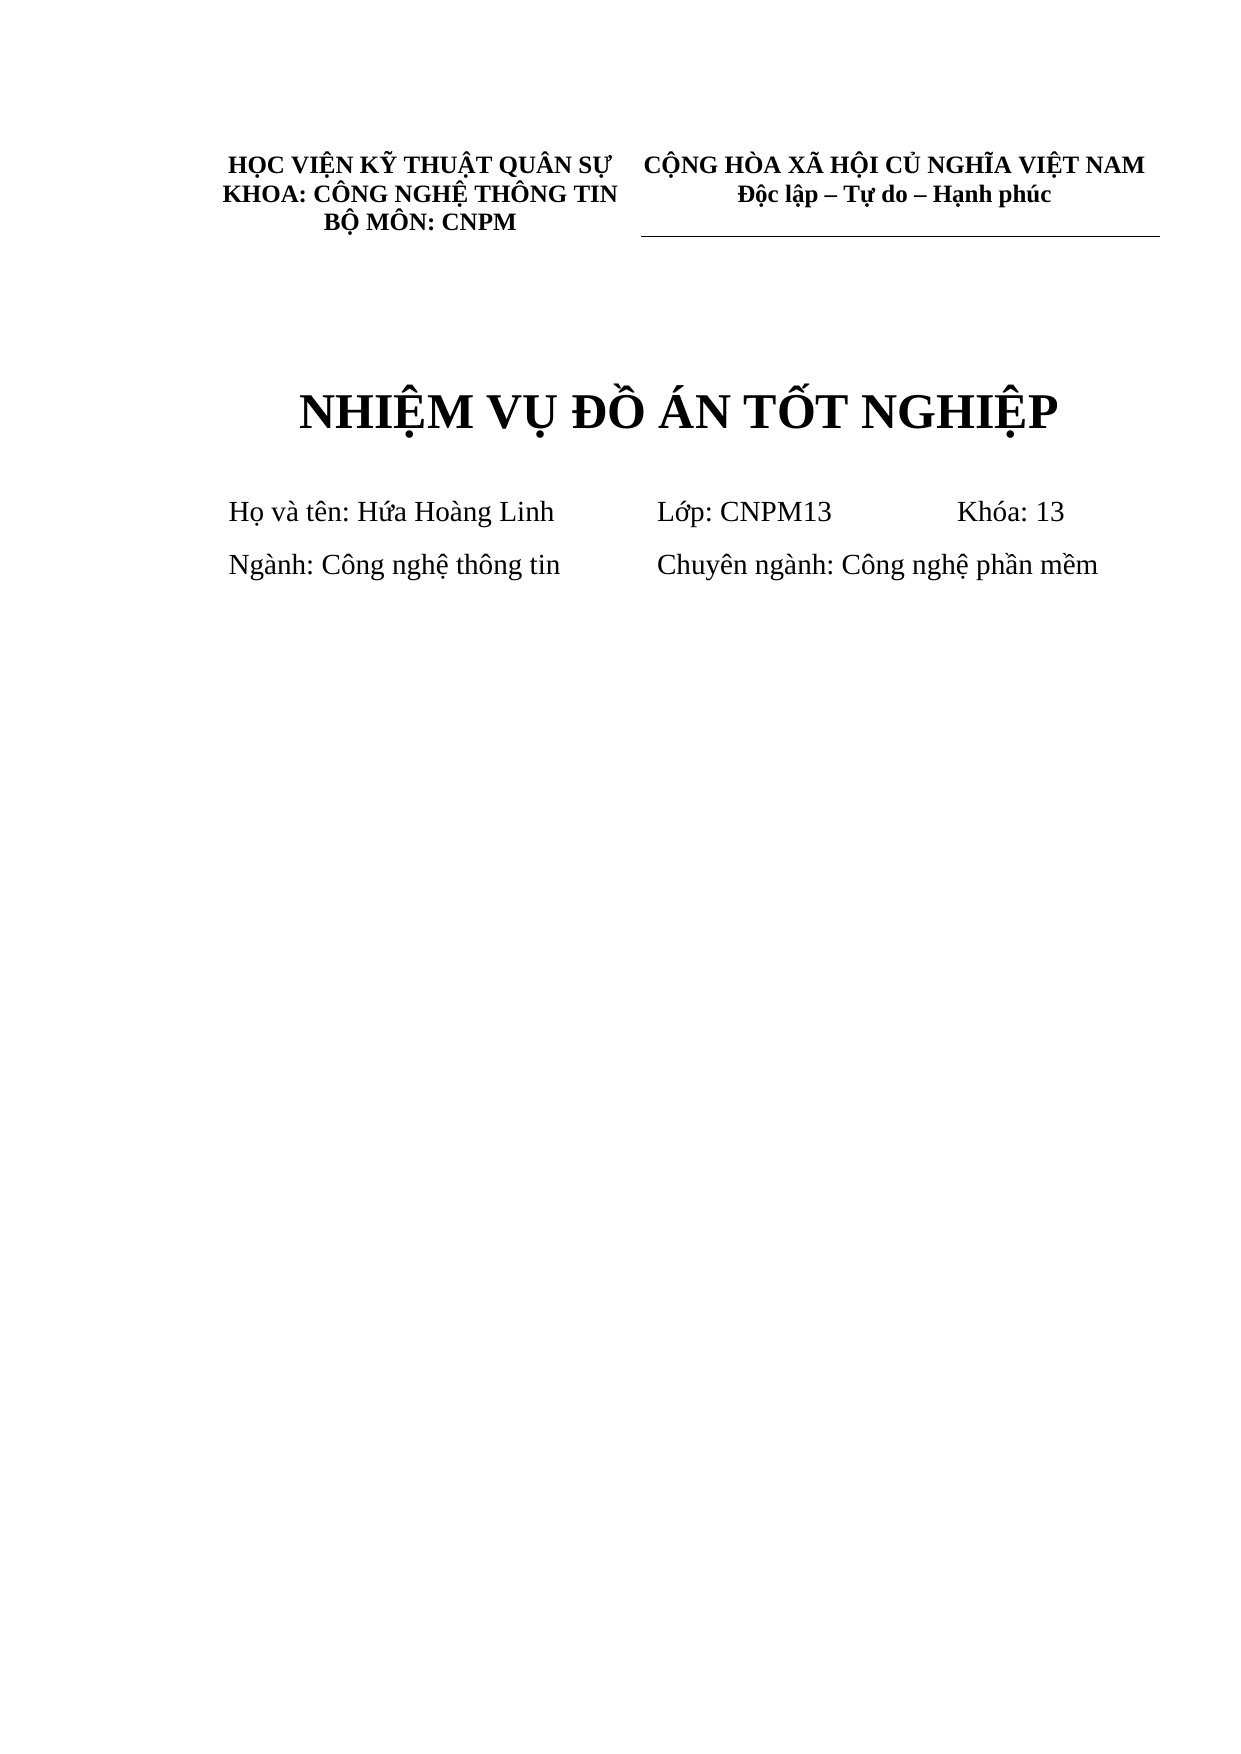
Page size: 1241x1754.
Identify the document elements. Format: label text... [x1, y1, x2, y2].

text Ngành: Công nghệ thông tin Chuyên ngành: Công nghệ phần mềm [207, 547, 1152, 581]
text Họ và tên: Hứa Hoàng Linh Lớp: CNPM13 Khóa: 13 [207, 494, 1152, 528]
table_header HỌC VIỆN KỸ THUẬT QUÂN SỰ KHOA: CÔNG NGHỆ THÔNG TIN BỘ MÔN: CNPM [199, 150, 641, 236]
table_header CỘNG HÒA XÃ HỘI CỦ NGHĨA VIỆT NAM Độc lập – Tự do – Hạnh phúc [641, 150, 1160, 236]
subtitle NHIỆM VỤ ĐỒ ÁN TỐT NGHIỆP [207, 382, 1152, 440]
